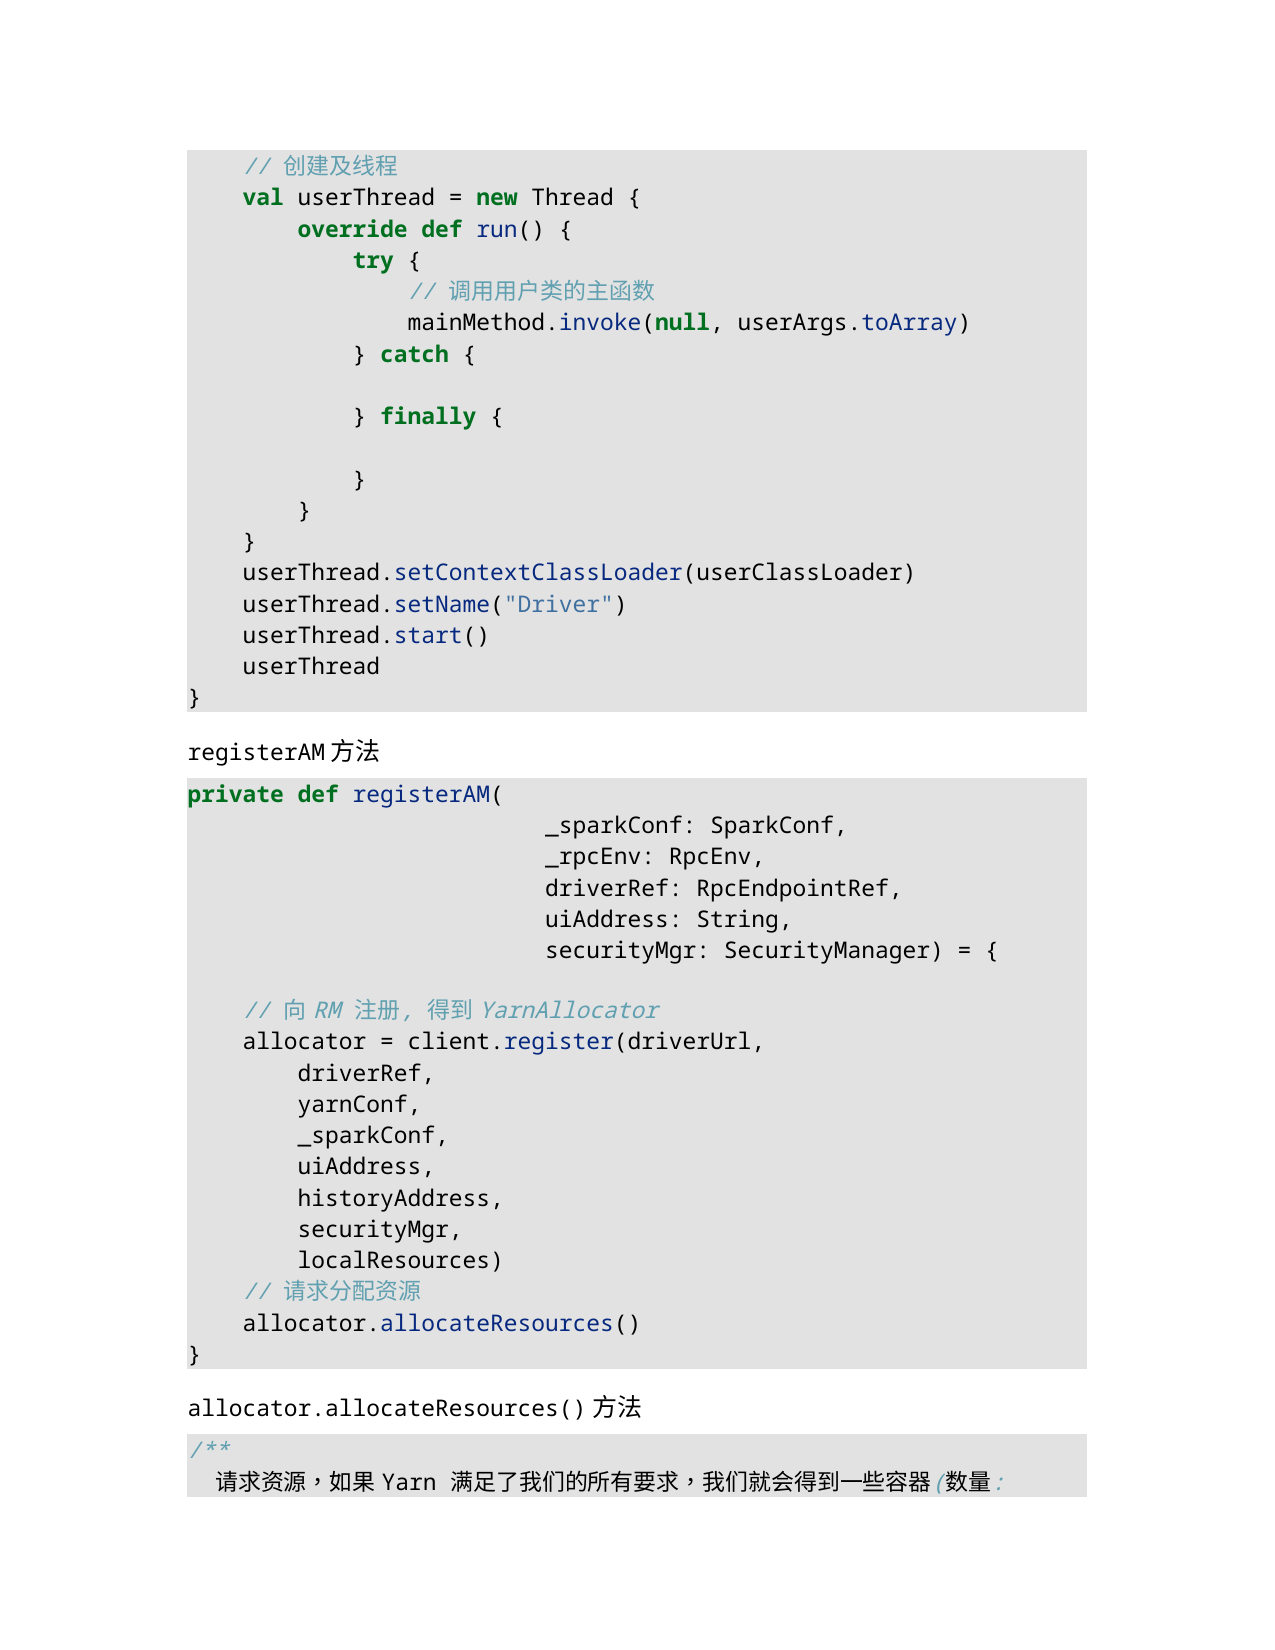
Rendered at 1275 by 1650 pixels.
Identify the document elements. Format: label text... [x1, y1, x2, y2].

text private def registerAM( _sparkConf: SparkConf, _rpcEnv: RpcEnv, driverRef: RpcEndpointRef, uiAddress: String, securityMgr: SecurityManager) = { // 向 RM 注册, 得到 YarnAllocator allocator = client.register(driverUrl, driverRef, yarnConf, _sparkConf, uiAddress, historyAddress, securityMgr, localResources) // 请求分配资源 allocator.allocateResources() } [187, 778, 1087, 1369]
text allocator.allocateResources() 方法 [187, 1390, 1087, 1424]
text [187, 150, 1087, 712]
text registerAM 方法 [187, 733, 1087, 767]
